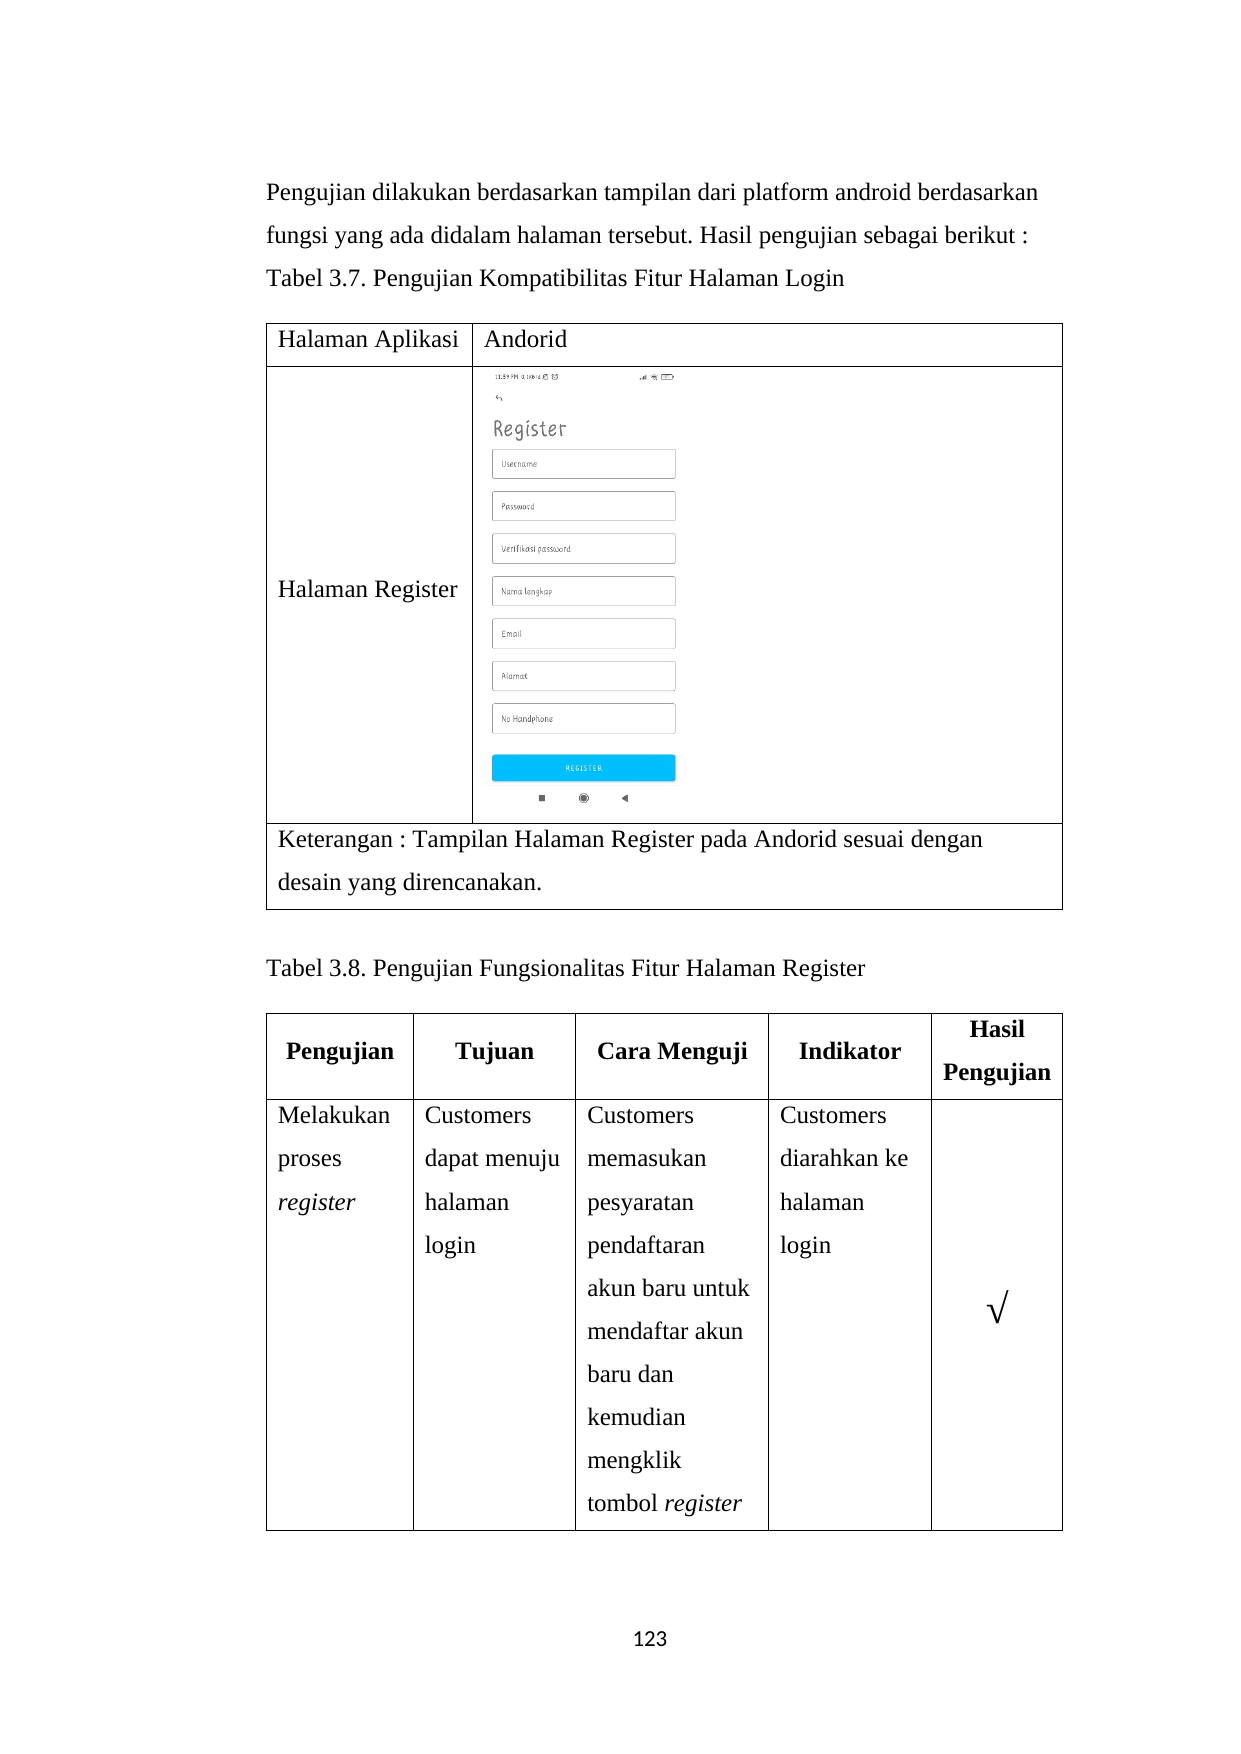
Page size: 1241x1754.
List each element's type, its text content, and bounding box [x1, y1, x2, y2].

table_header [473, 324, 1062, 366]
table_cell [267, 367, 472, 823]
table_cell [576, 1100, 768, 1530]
list Tabel 3.7. Pengujian Kompatibilitas Fitur Halaman Login [266, 263, 1063, 292]
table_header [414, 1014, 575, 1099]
list Tabel 3.8. Pengujian Fungsionalitas Fitur Halaman Register [266, 910, 1063, 982]
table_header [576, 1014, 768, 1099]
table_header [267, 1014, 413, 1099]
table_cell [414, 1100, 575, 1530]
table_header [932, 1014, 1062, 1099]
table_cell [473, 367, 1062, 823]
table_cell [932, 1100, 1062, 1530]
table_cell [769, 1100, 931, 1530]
picture [483, 367, 683, 811]
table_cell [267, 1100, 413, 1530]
list Pengujian dilakukan berdasarkan tampilan dari platform android berdasarkan fungsi yang ada didalam halaman tersebut. Hasil pengujian sebagai berikut : [266, 177, 1063, 249]
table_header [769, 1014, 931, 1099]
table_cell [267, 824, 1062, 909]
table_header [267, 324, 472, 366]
